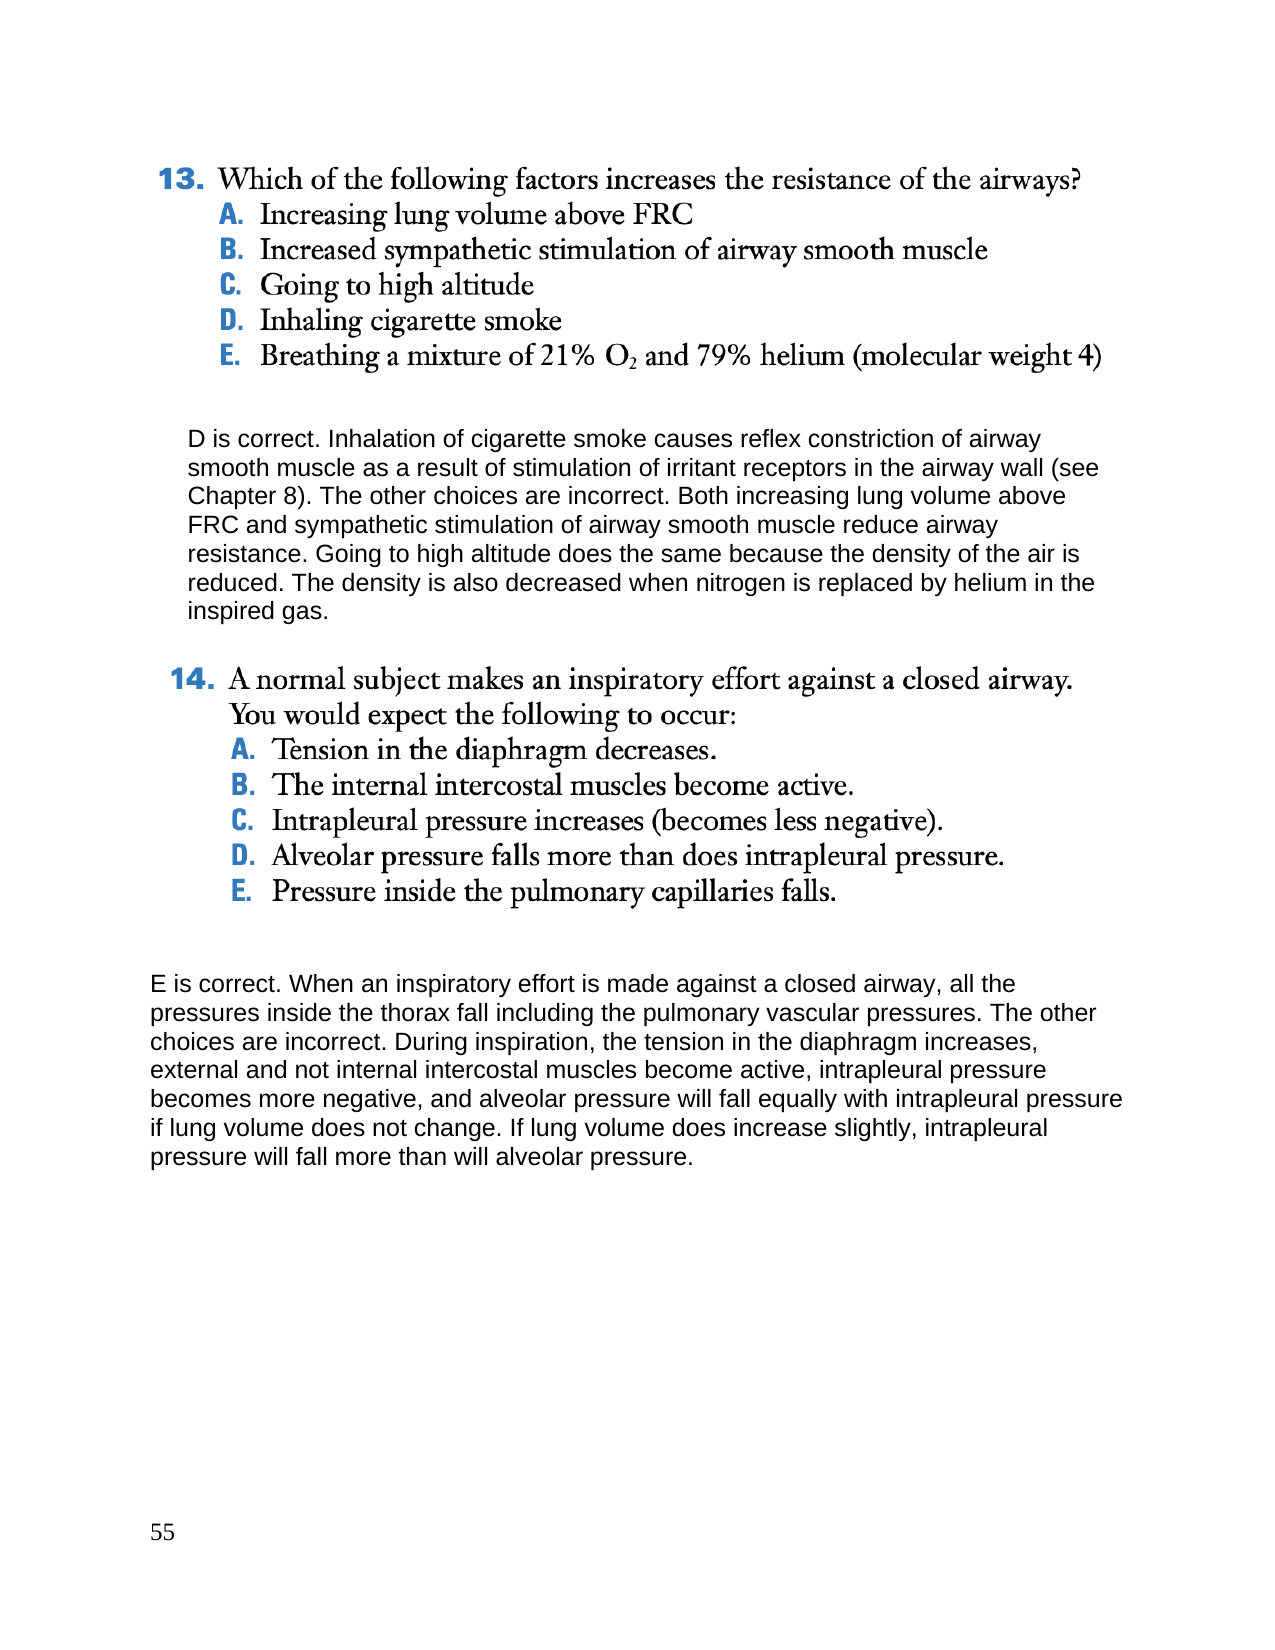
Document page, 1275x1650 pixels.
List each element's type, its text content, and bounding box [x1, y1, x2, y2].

text D is correct. Inhalation of cigarette smoke causes reflex constriction of airway smooth muscle as a result of stimulation of irritant receptors in the airway wall (see Chapter 8). The other choices are incorrect. Both increasing lung volume above FRC and sympathetic stimulation of airway smooth muscle reduce airway resistance. Going to high altitude does the same because the density of the air is reduced. The density is also decreased when nitrogen is replaced by helium in the inspired gas. [187, 424, 1125, 625]
picture [150, 653, 1125, 911]
text E is correct. When an inspiratory effort is made against a closed airway, all the pressures inside the thorax fall including the pulmonary vascular pressures. The other choices are incorrect. During inspiration, the tension in the diaphragm increases, external and not internal intercostal muscles become active, intrapleural pressure becomes more negative, and alveolar pressure will fall equally with intrapleural pressure if lung volume does not change. If lung volume does increase slightly, intrapleural pressure will fall more than will alveolar pressure. [150, 969, 1125, 1170]
picture [150, 150, 1125, 395]
